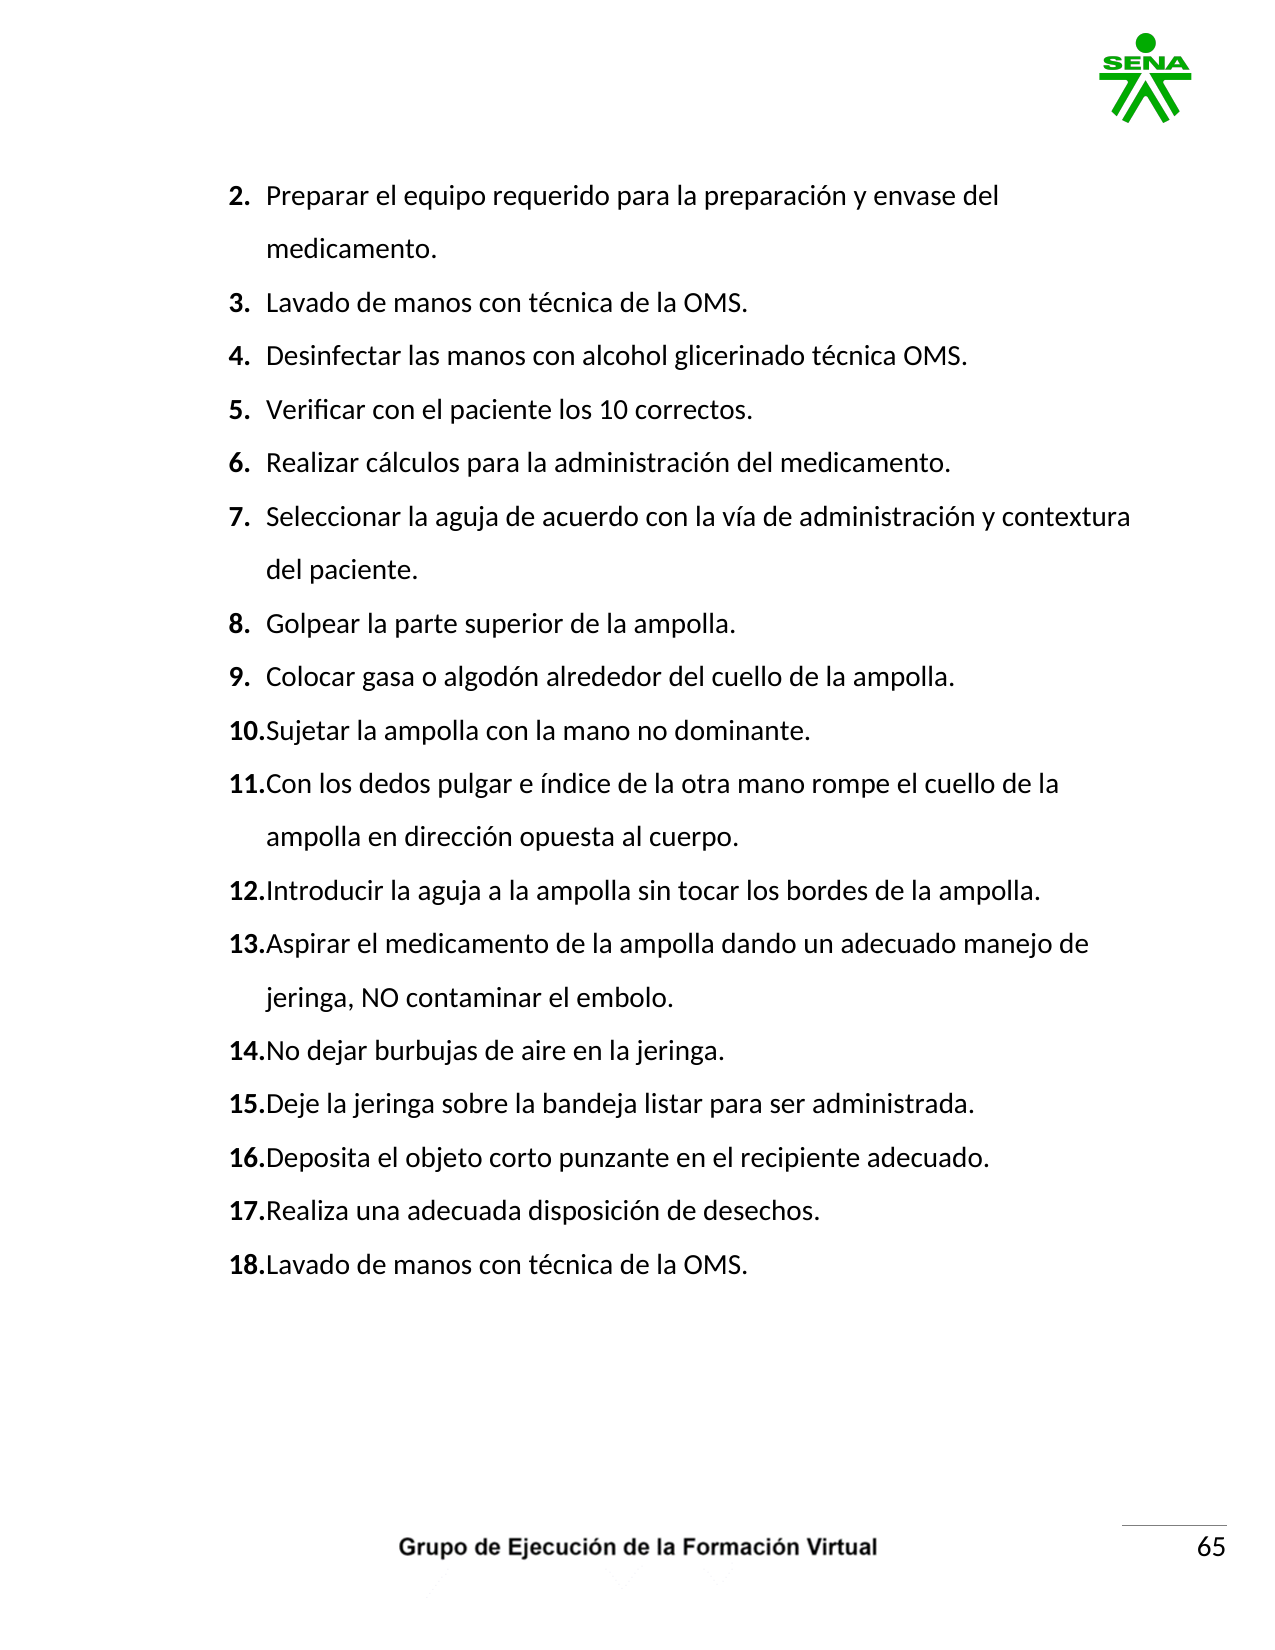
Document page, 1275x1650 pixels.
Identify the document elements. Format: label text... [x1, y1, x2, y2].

picture [0, 1486, 1275, 1598]
list Golpear la parte superior de la ampolla. [228, 605, 1157, 640]
list Con los dedos pulgar e índice de la otra mano rompe el cuello de la ampolla en dirección opuesta al cuerpo. [228, 765, 1157, 854]
list Colocar gasa o algodón alrededor del cuello de la ampolla. [228, 658, 1157, 694]
list Lavado de manos con técnica de la OMS. [228, 1246, 1157, 1282]
list Deposita el objeto corto punzante en el recipiente adecuado. [228, 1139, 1157, 1175]
list Sujetar la ampolla con la mano no dominante. [228, 712, 1157, 747]
list Preparar el equipo requerido para la preparación y envase del medicamento. [228, 177, 1157, 266]
list Verificar con el paciente los 10 correctos. [228, 391, 1157, 427]
list Aspirar el medicamento de la ampolla dando un adecuado manejo de jeringa, NO contaminar el embolo. [228, 925, 1157, 1014]
list Lavado de manos con técnica de la OMS. [228, 284, 1157, 320]
picture [1099, 33, 1192, 123]
list No dejar burbujas de aire en la jeringa. [228, 1032, 1157, 1068]
list Seleccionar la aguja de acuerdo con la vía de administración y contextura del paciente. [228, 498, 1157, 587]
list Deje la jeringa sobre la bandeja listar para ser administrada. [228, 1086, 1157, 1121]
list Realiza una adecuada disposición de desechos. [228, 1192, 1157, 1228]
list Desinfectar las manos con alcohol glicerinado técnica OMS. [228, 337, 1157, 373]
list Introducir la aguja a la ampolla sin tocar los bordes de la ampolla. [228, 872, 1157, 907]
list Realizar cálculos para la administración del medicamento. [228, 444, 1157, 480]
